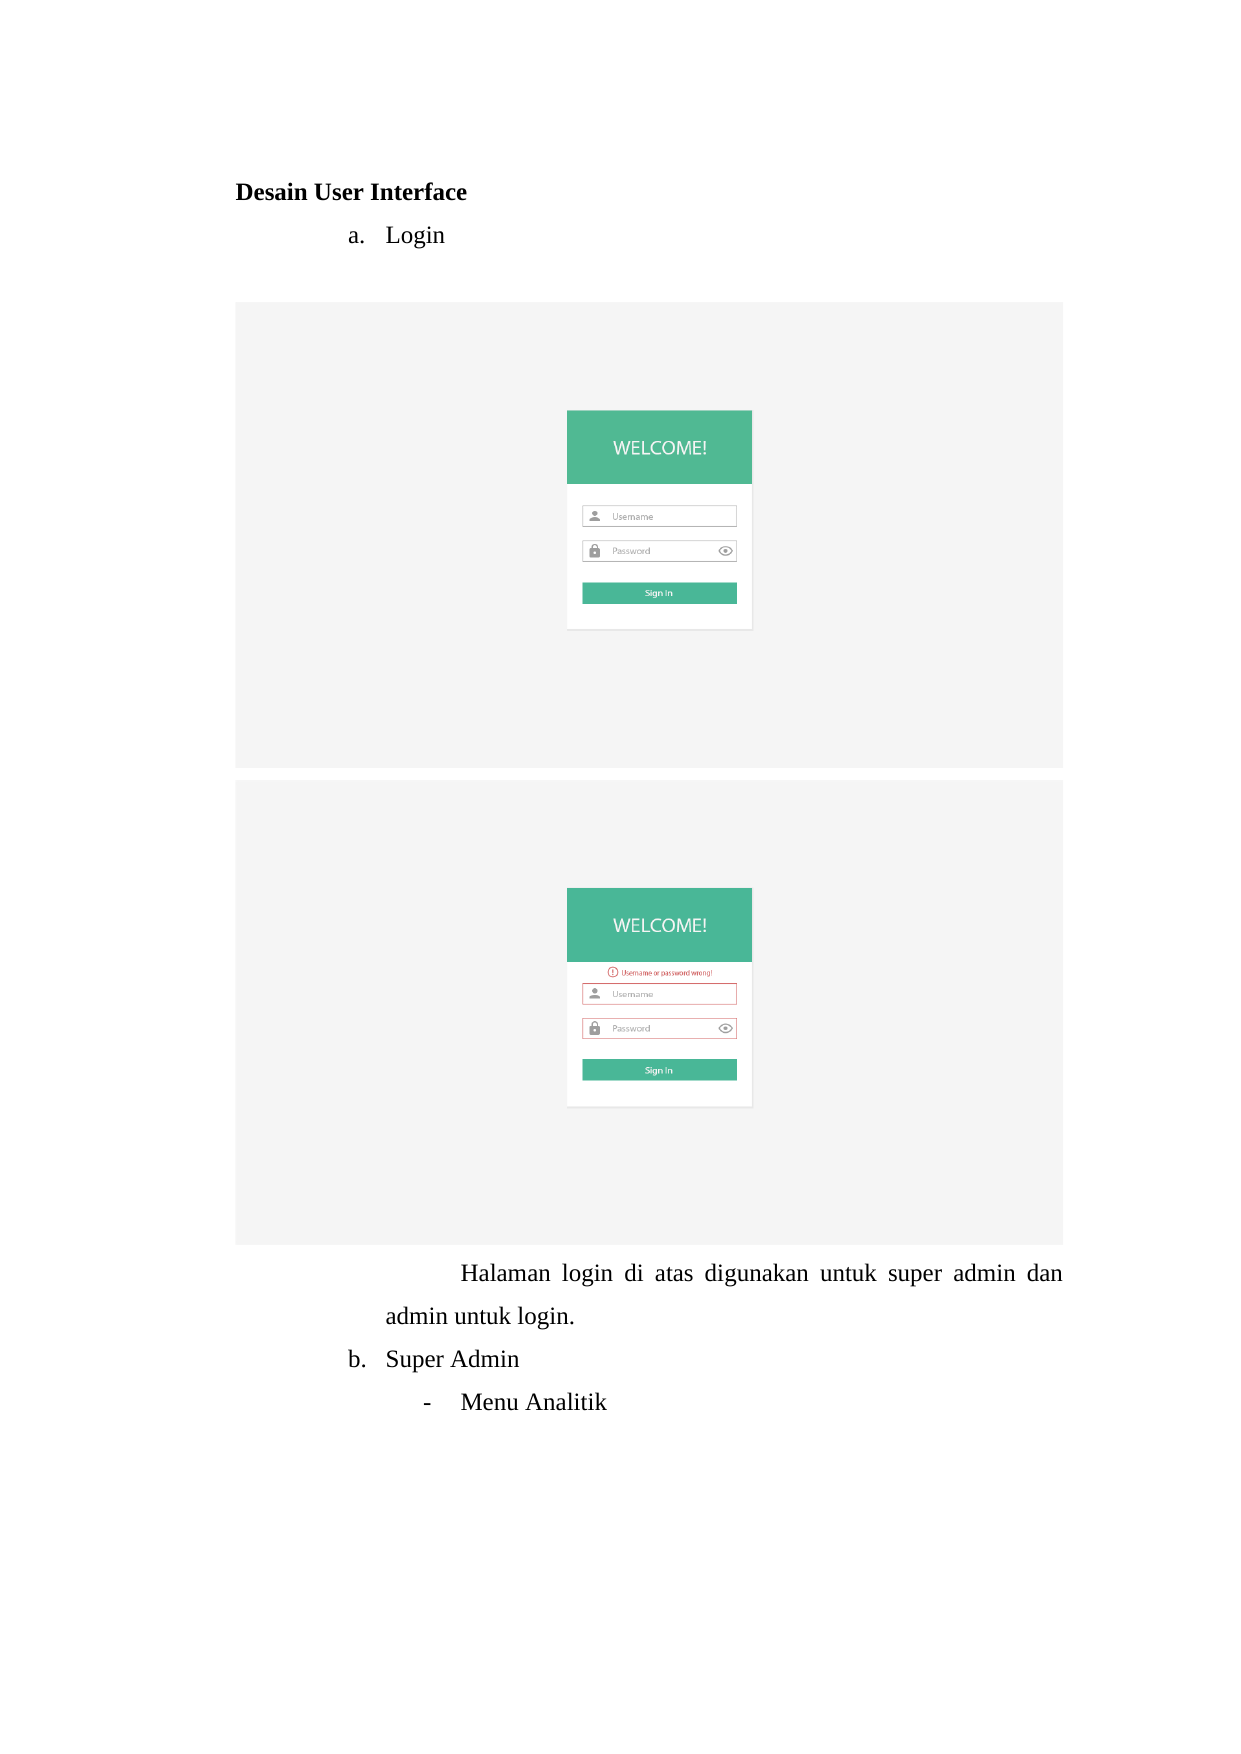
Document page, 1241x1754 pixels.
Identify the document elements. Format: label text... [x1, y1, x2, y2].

list Super Admin [348, 1344, 1063, 1373]
list Menu Analitik [423, 1387, 1063, 1416]
picture [235, 302, 1064, 768]
list Login [348, 220, 1063, 249]
picture [235, 780, 1064, 1245]
text Desain User Interface [235, 177, 1063, 206]
text Halaman login di atas digunakan untuk super admin dan admin untuk login. [385, 1258, 1063, 1330]
